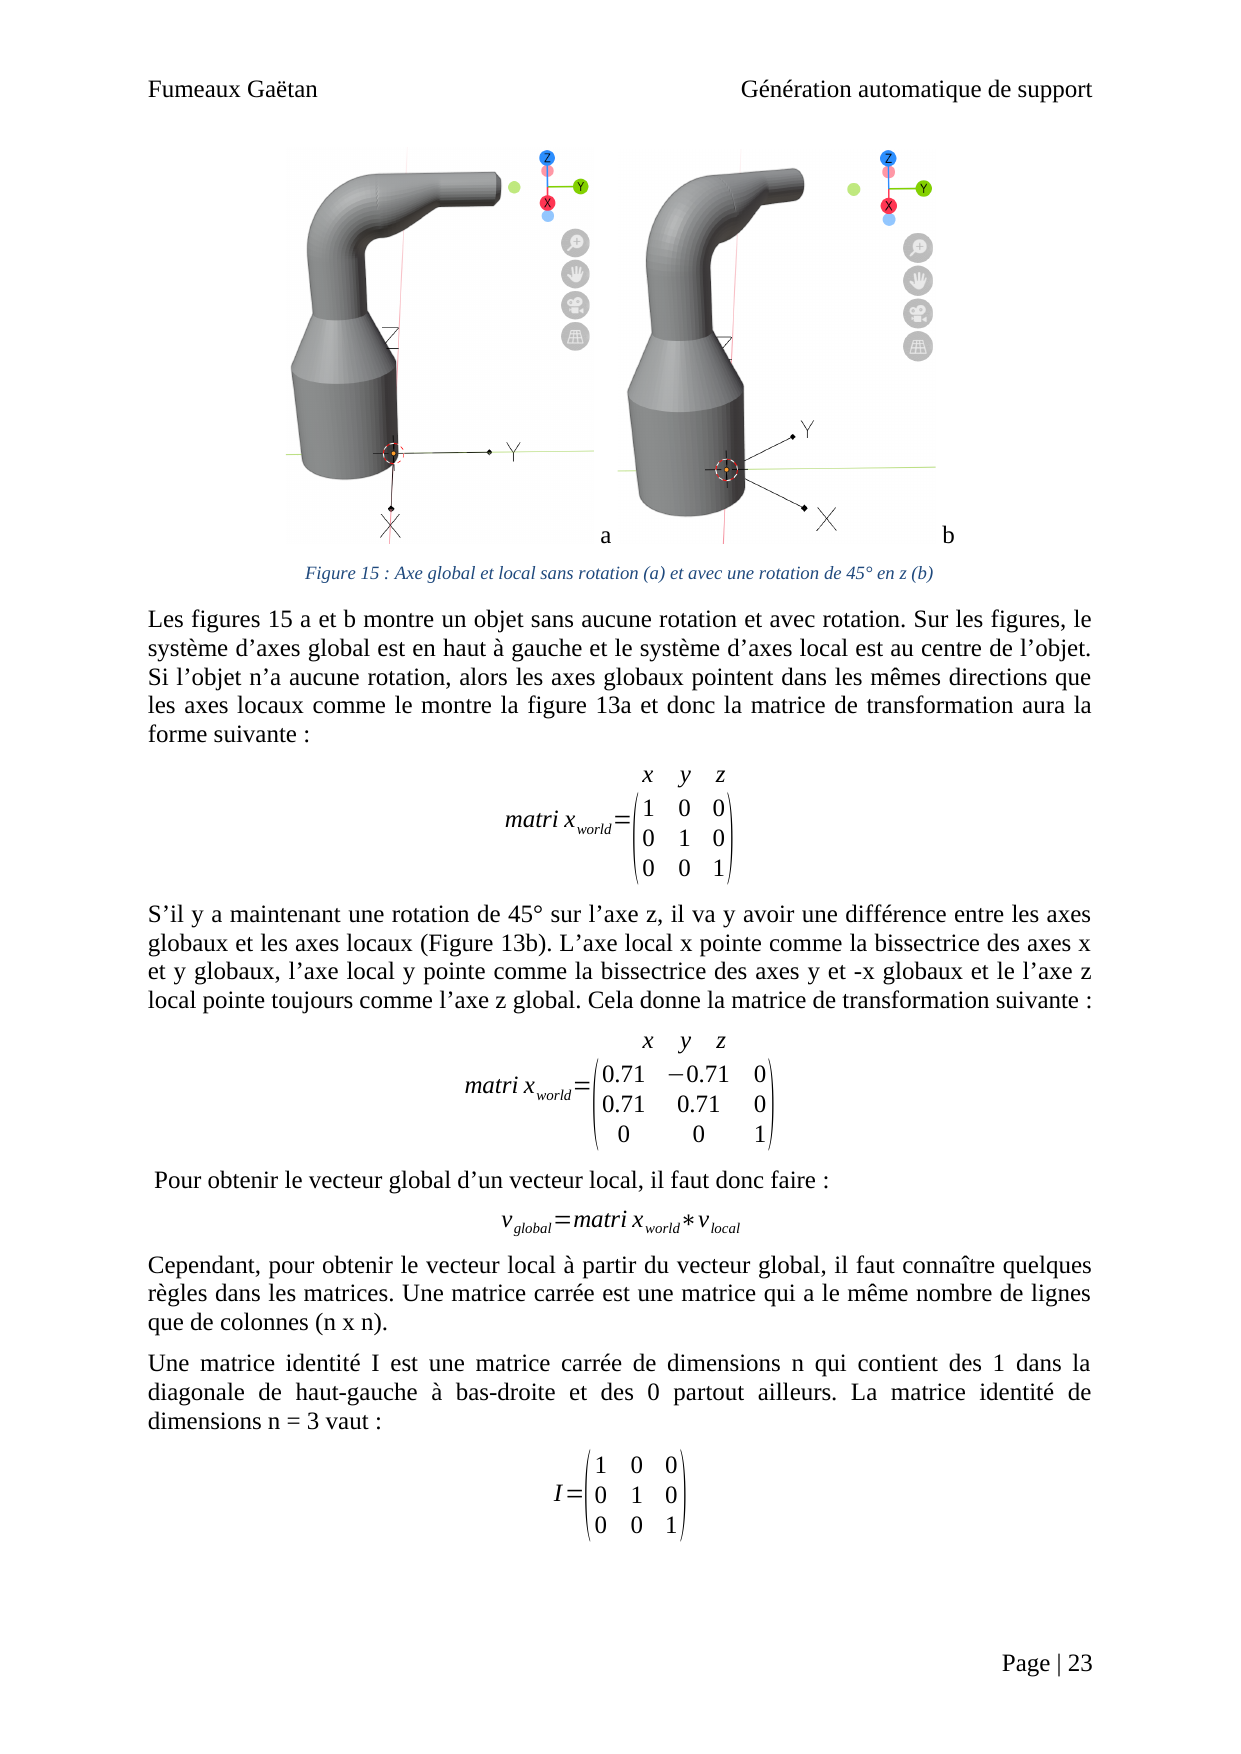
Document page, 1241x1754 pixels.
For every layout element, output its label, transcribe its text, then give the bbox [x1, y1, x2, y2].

text Une matrice identité I est une matrice carrée de dimensions n qui contient des 1 dans la diagonale de haut-gauche à bas-droite et des 0 partout ailleurs. La matrice identité de dimensions n = 3 vaut : [148, 1348, 1093, 1435]
text Figure : Axe global et local sans rotation (a) et avec une rotation de 45° en z (b) [148, 562, 1093, 583]
text S’il y a maintenant une rotation de 45° sur l’axe z, il va y avoir une différence entre les axes globaux et les axes locaux (Figure 13b). L’axe local x pointe comme la bissectrice des axes x et y globaux, l’axe local y pointe comme la bissectrice des axes y et -x globaux et le l’axe z local pointe toujours comme l’axe z global. Cela donne la matrice de transformation suivante : [148, 899, 1093, 1014]
text Pour obtenir le vecteur global d’un vecteur local, il faut donc faire : [148, 1165, 1093, 1193]
picture [285, 147, 594, 544]
text Cependant, pour obtenir le vecteur local à partir du vecteur global, il faut connaître quelques règles dans les matrices. Une matrice carrée est une matrice qui a le même nombre de lignes que de colonnes (n x n). [148, 1250, 1093, 1336]
text Les figures 15 a et b montre un objet sans aucune rotation et avec rotation. Sur les figures, le système d’axes global est en haut à gauche et le système d’axes local est au centre de l’objet. Si l’objet n’a aucune rotation, alors les axes globaux pointent dans les mêmes directions que les axes locaux comme le montre la figure 13a et donc la matrice de transformation aura la forme suivante : [148, 604, 1093, 748]
picture [617, 149, 936, 544]
